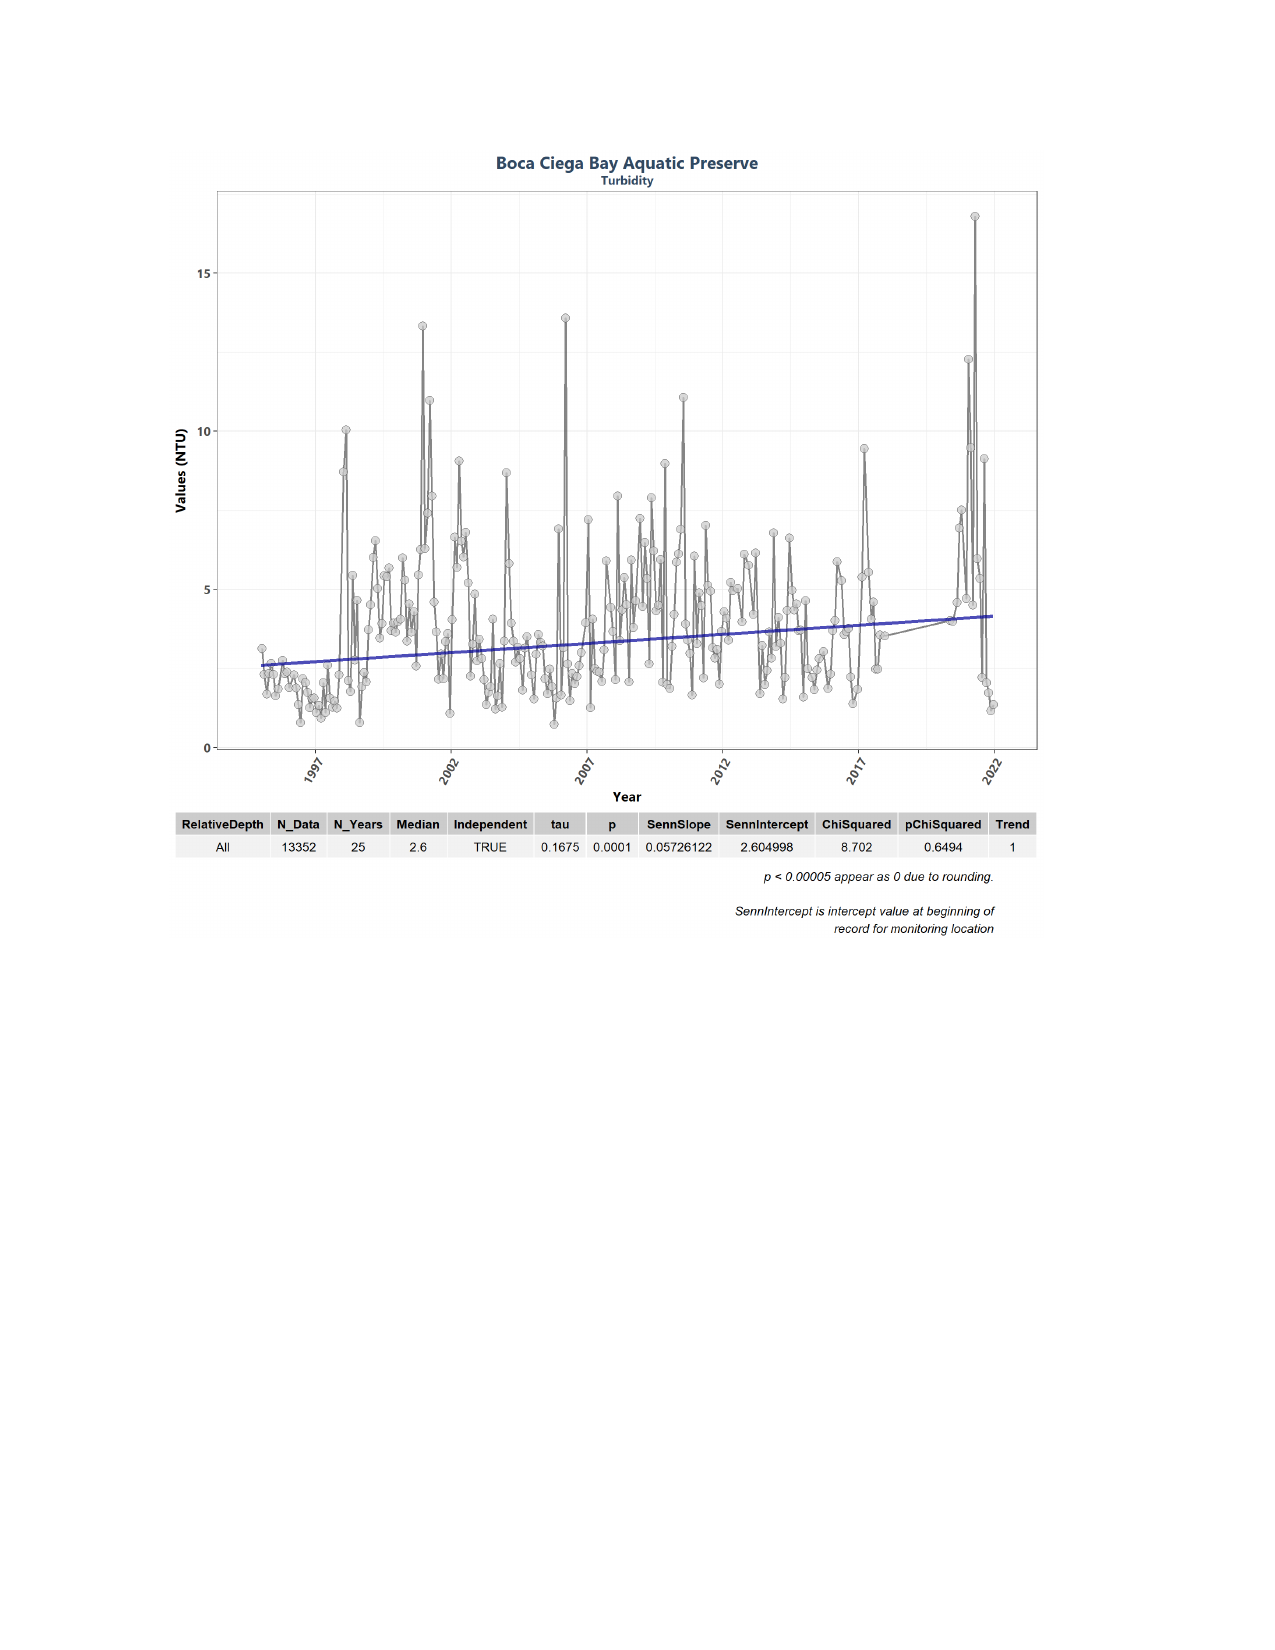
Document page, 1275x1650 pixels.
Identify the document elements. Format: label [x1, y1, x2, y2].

picture [168, 150, 1044, 938]
